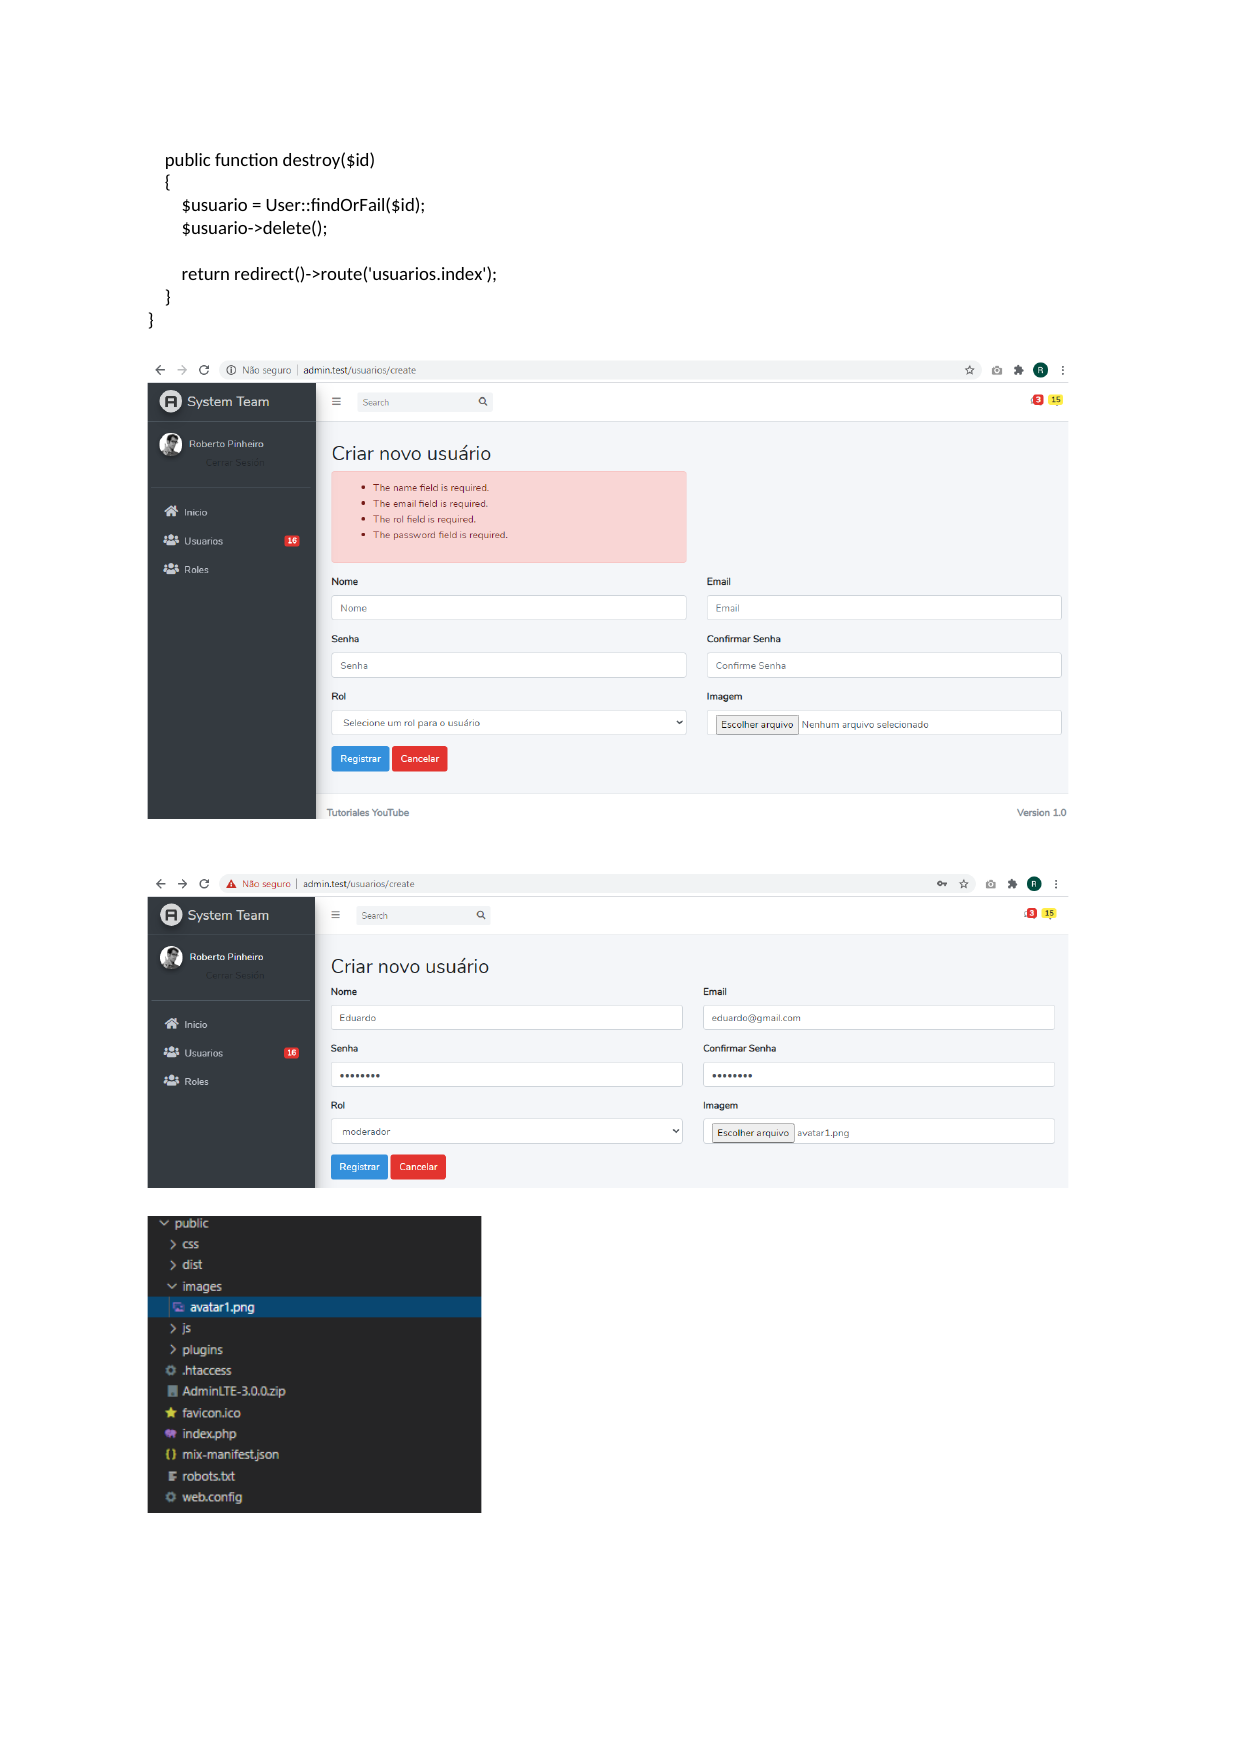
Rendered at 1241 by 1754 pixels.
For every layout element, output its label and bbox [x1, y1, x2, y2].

picture [147, 1216, 482, 1513]
picture [147, 359, 1069, 819]
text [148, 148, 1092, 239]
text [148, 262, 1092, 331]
picture [147, 874, 1069, 1188]
